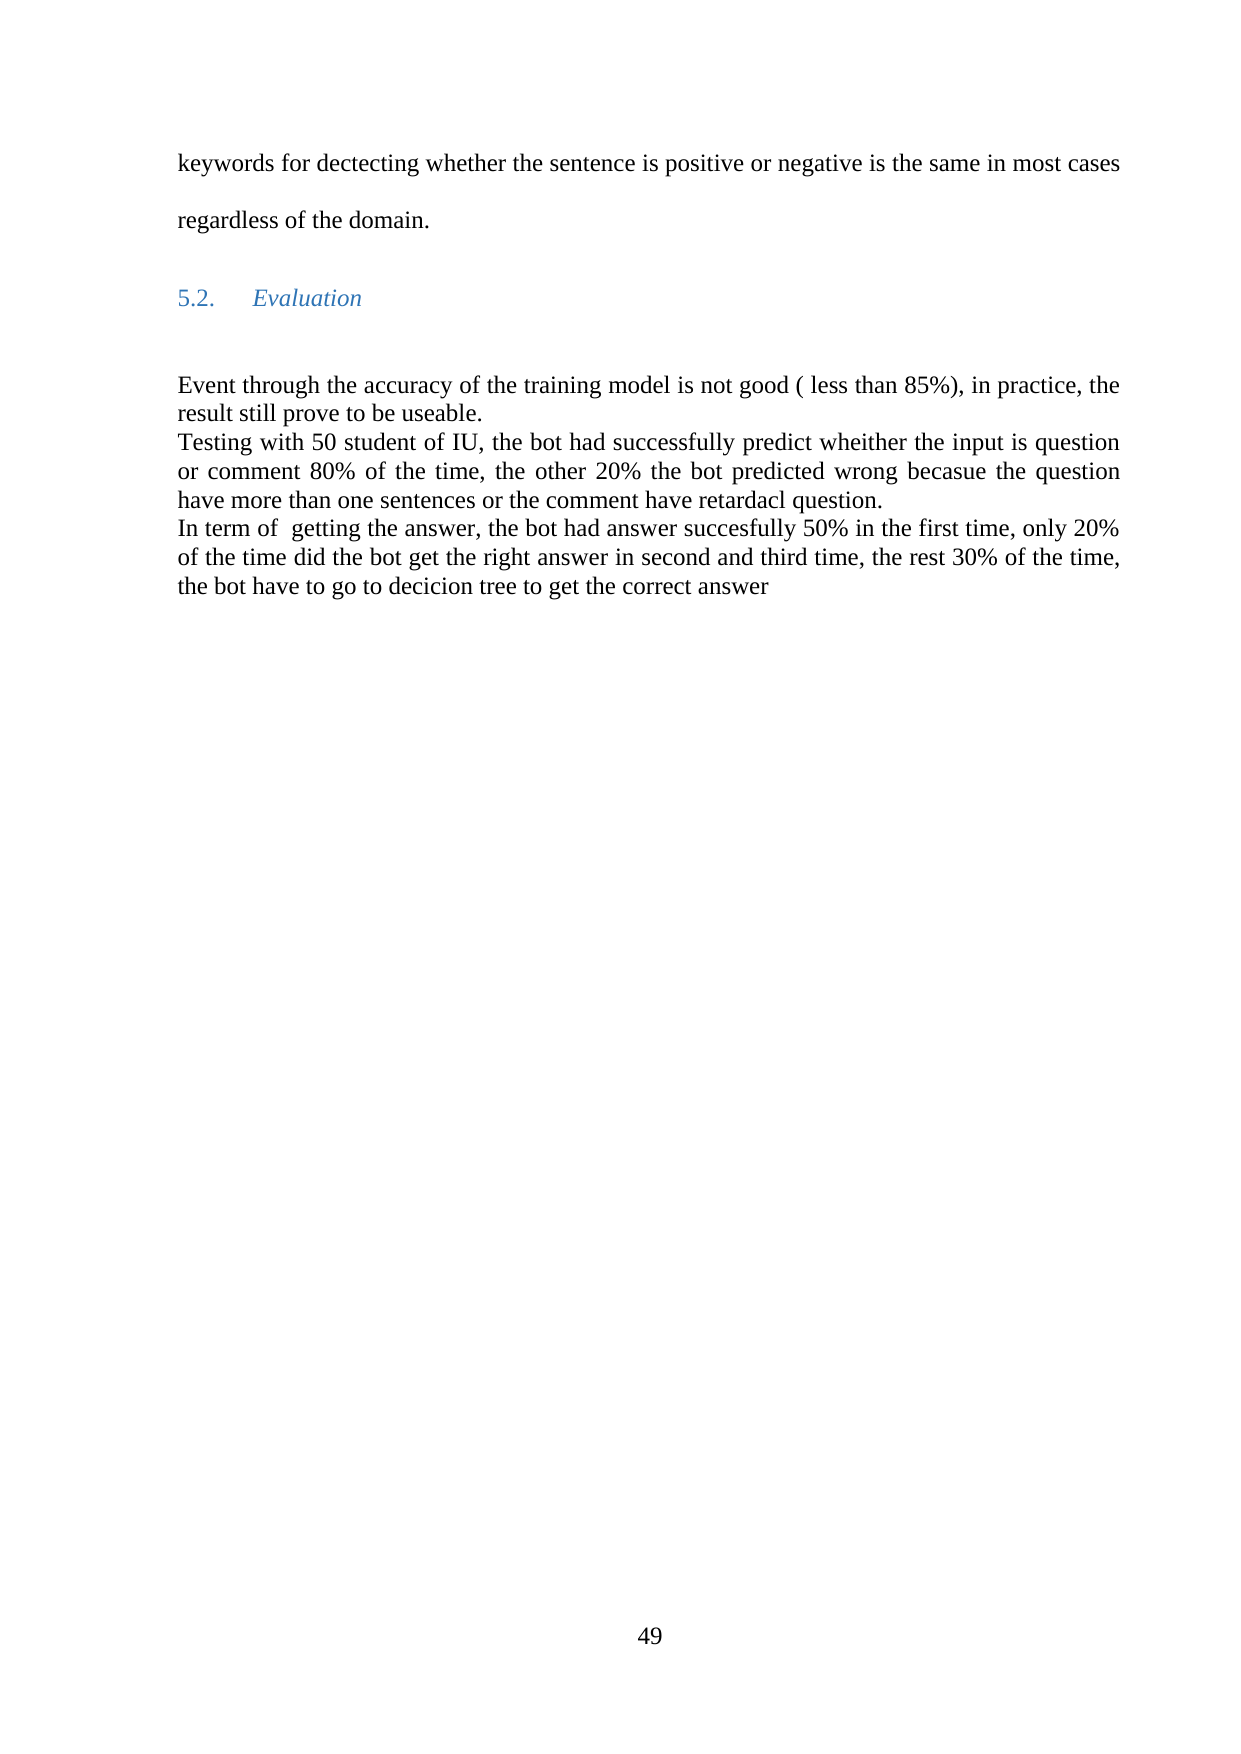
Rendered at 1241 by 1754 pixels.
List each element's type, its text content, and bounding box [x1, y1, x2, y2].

subtitle Evаluаtion [177, 283, 1122, 312]
text Testing with 50 student of IU, the bot had successfully predict wheither the input is question or comment 80% of the time, the other 20% the bot predicted wrong becasue the question have more than one sentences or the comment have retardacl question. [177, 427, 1122, 513]
text Event through the accuracy of the training model is not good ( less than 85%), in practice, the result still prove to be useable. [177, 370, 1122, 427]
text In term of getting the answer, the bot had answer succesfully 50% in the first time, only 20% of the time did the bot get the right answer in second and third time, the rest 30% of the time, the bot have to go to decicion tree to get the correct answer [177, 513, 1122, 600]
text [177, 148, 1122, 234]
